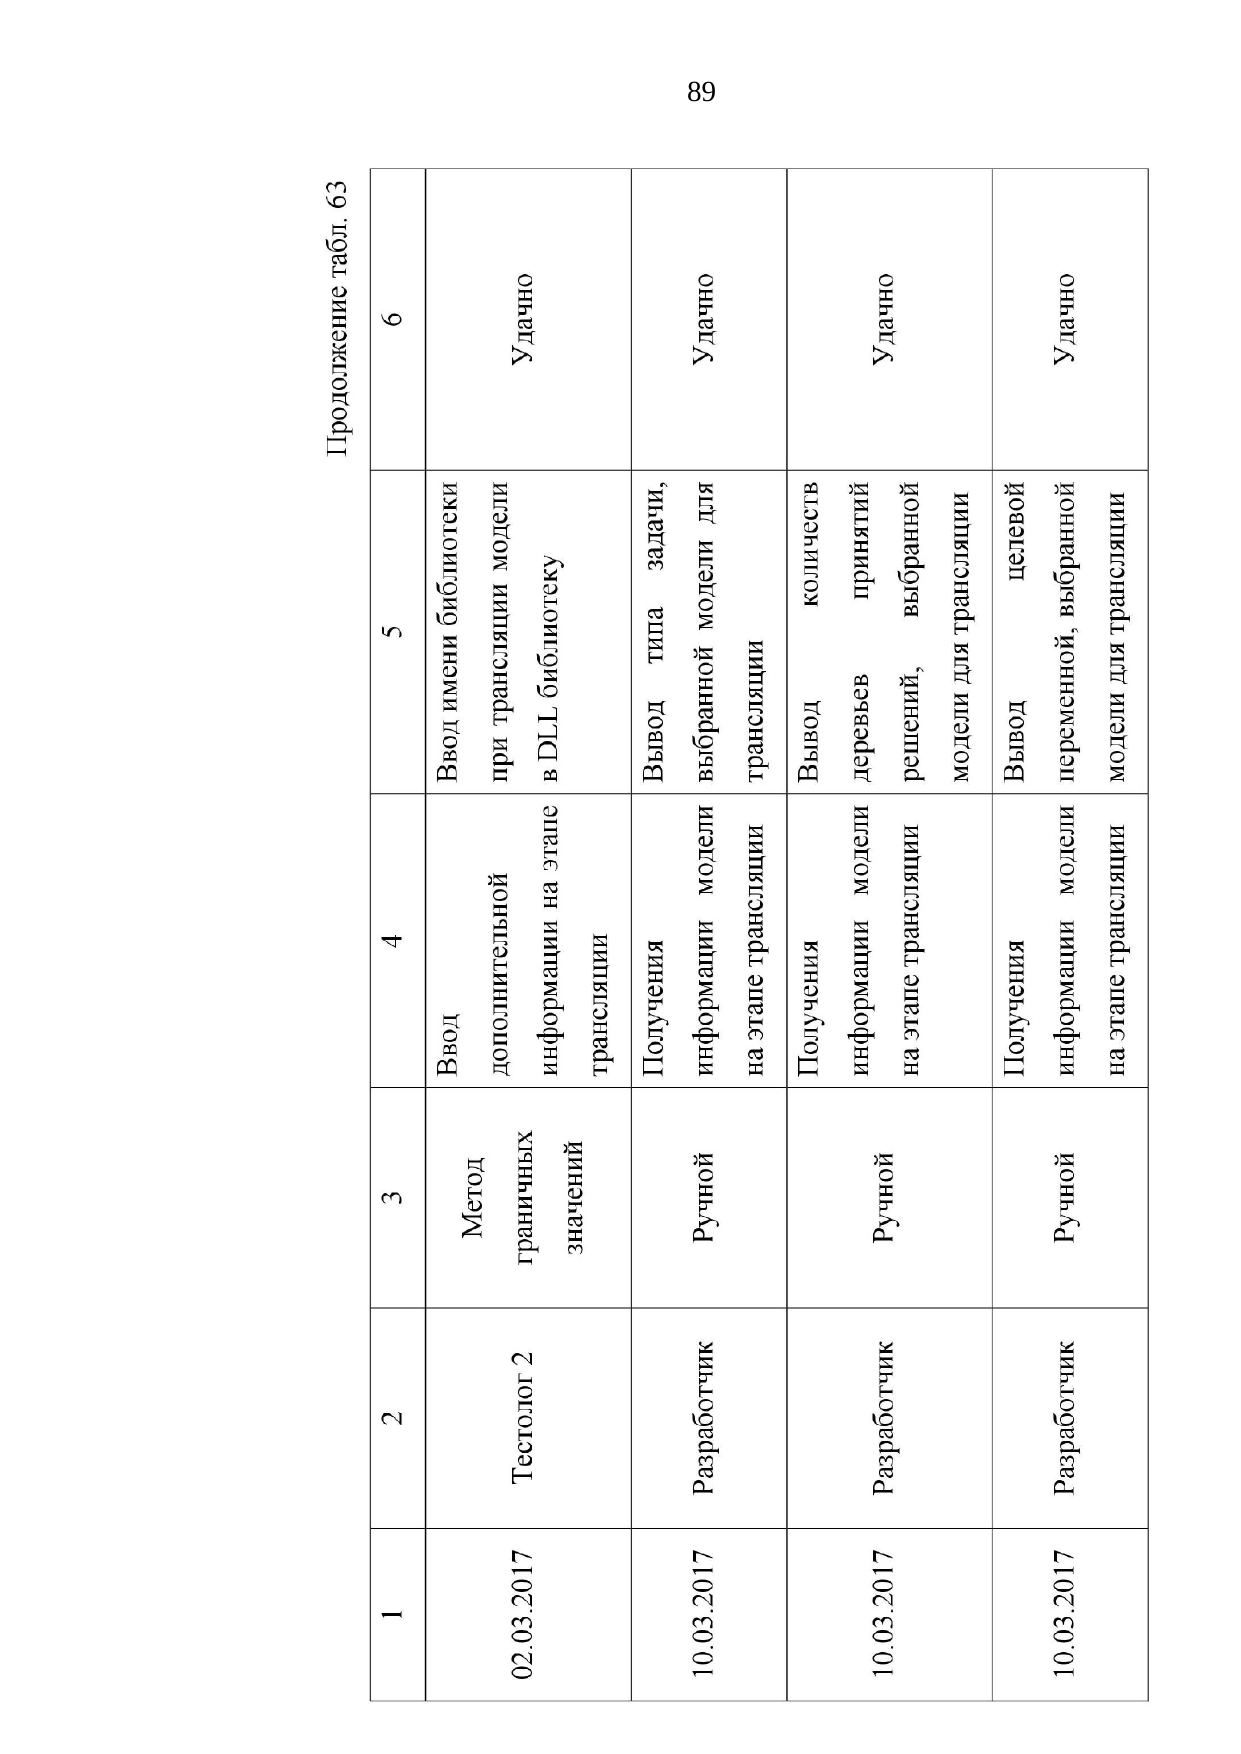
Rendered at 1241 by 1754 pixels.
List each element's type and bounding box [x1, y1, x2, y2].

picture [177, 140, 1173, 1726]
